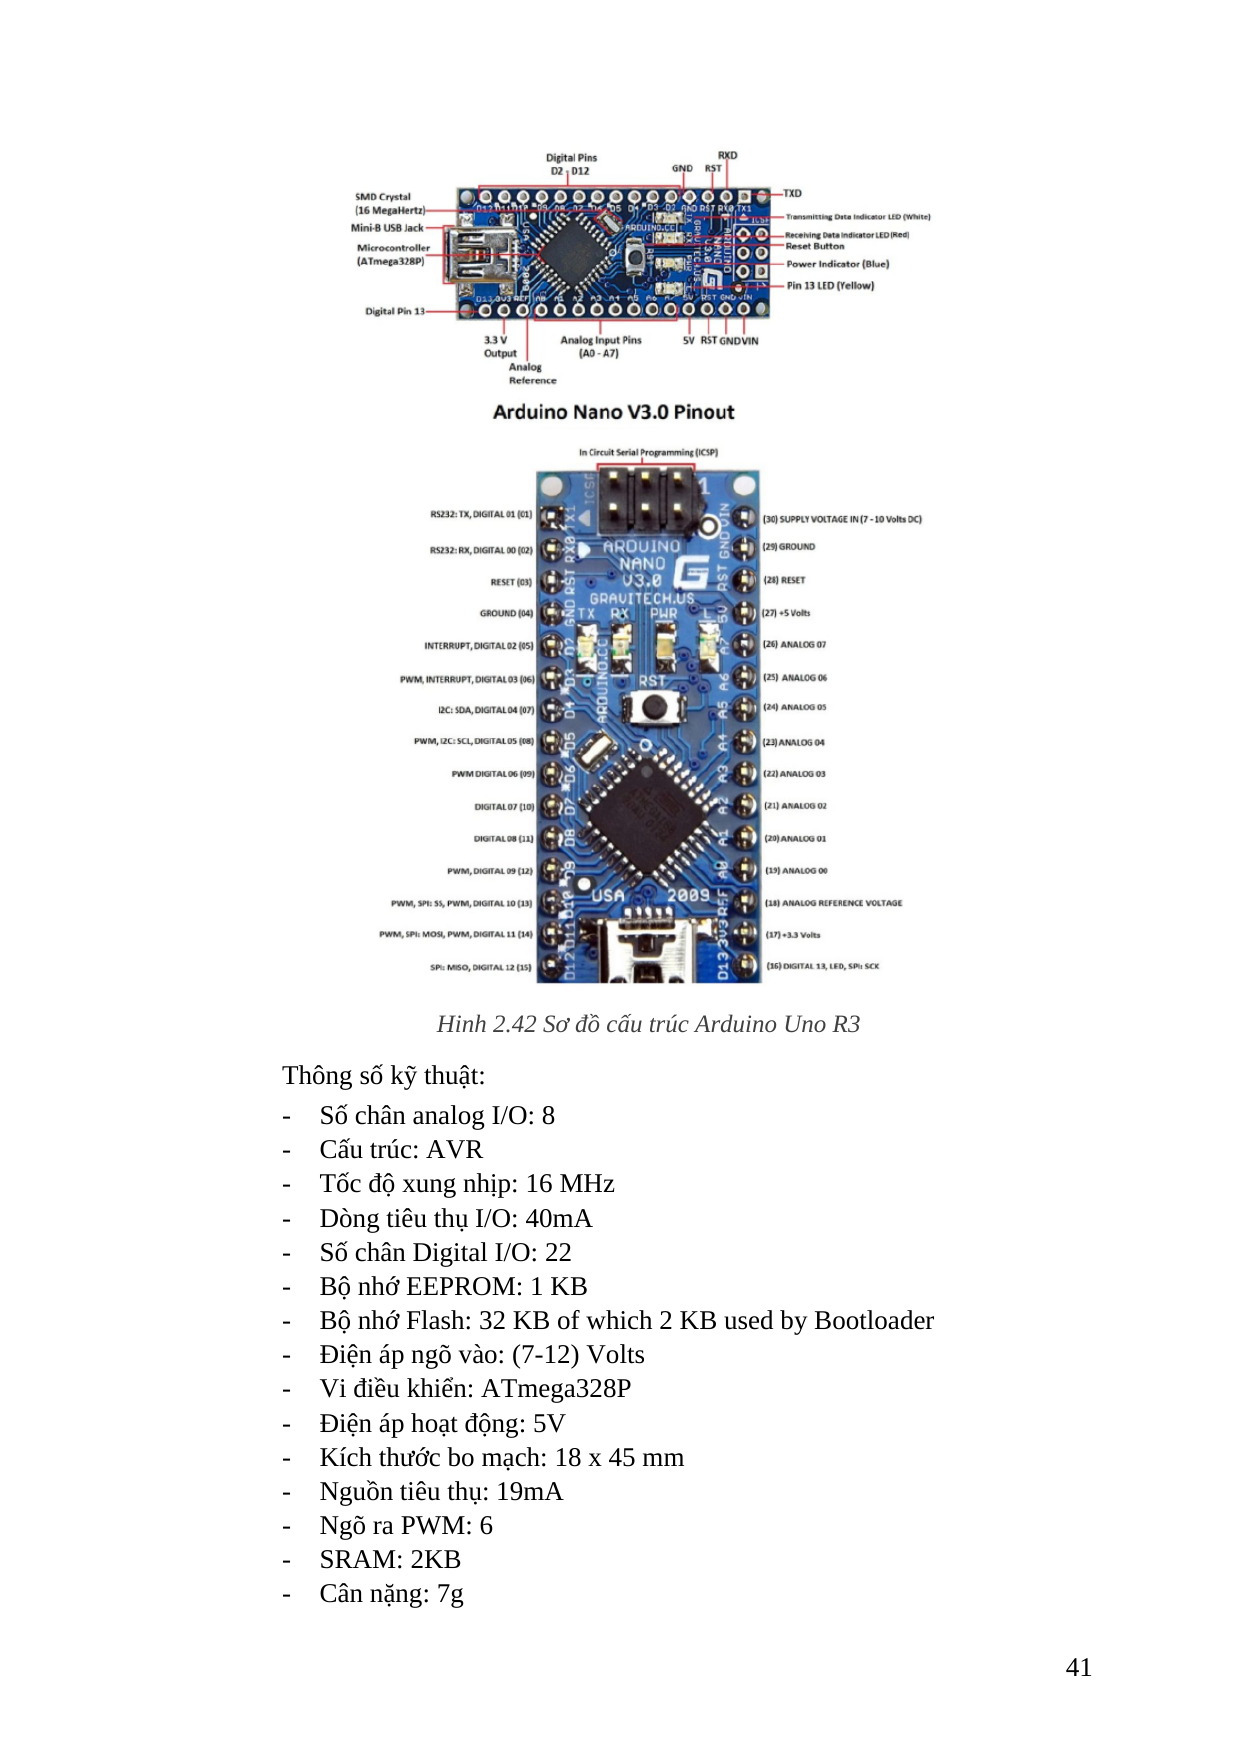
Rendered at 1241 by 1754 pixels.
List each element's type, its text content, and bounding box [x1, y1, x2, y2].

list Nguồn tiêu thụ: 19mA [282, 1475, 1092, 1506]
list Điện áp hoạt động: 5V [282, 1407, 1092, 1438]
list Bộ nhớ Flash: 32 KB of which 2 KB used by Bootloader [282, 1304, 1092, 1335]
list Số chân Digital I/O: 22 [282, 1236, 1092, 1267]
picture [340, 118, 959, 1000]
list Số chân analog I/O: 8 [282, 1099, 1092, 1130]
list Kích thước bo mạch: 18 x 45 mm [282, 1441, 1092, 1472]
text Thông số kỹ thuật: [207, 1059, 1092, 1090]
list Điện áp ngõ vào: (7-12) Volts [282, 1338, 1092, 1369]
list SRAM: 2KB [282, 1543, 1092, 1574]
list Vi điều khiển: ATmega328P [282, 1372, 1092, 1404]
list Cân nặng: 7g [282, 1577, 1092, 1609]
list Tốc độ xung nhịp: 16 MHz [282, 1167, 1092, 1199]
list Cấu trúc: AVR [282, 1133, 1092, 1164]
list Bộ nhớ EEPROM: 1 KB [282, 1270, 1092, 1301]
list Dòng tiêu thụ I/O: 40mA [282, 1202, 1092, 1233]
list Ngõ ra PWM: 6 [282, 1509, 1092, 1540]
